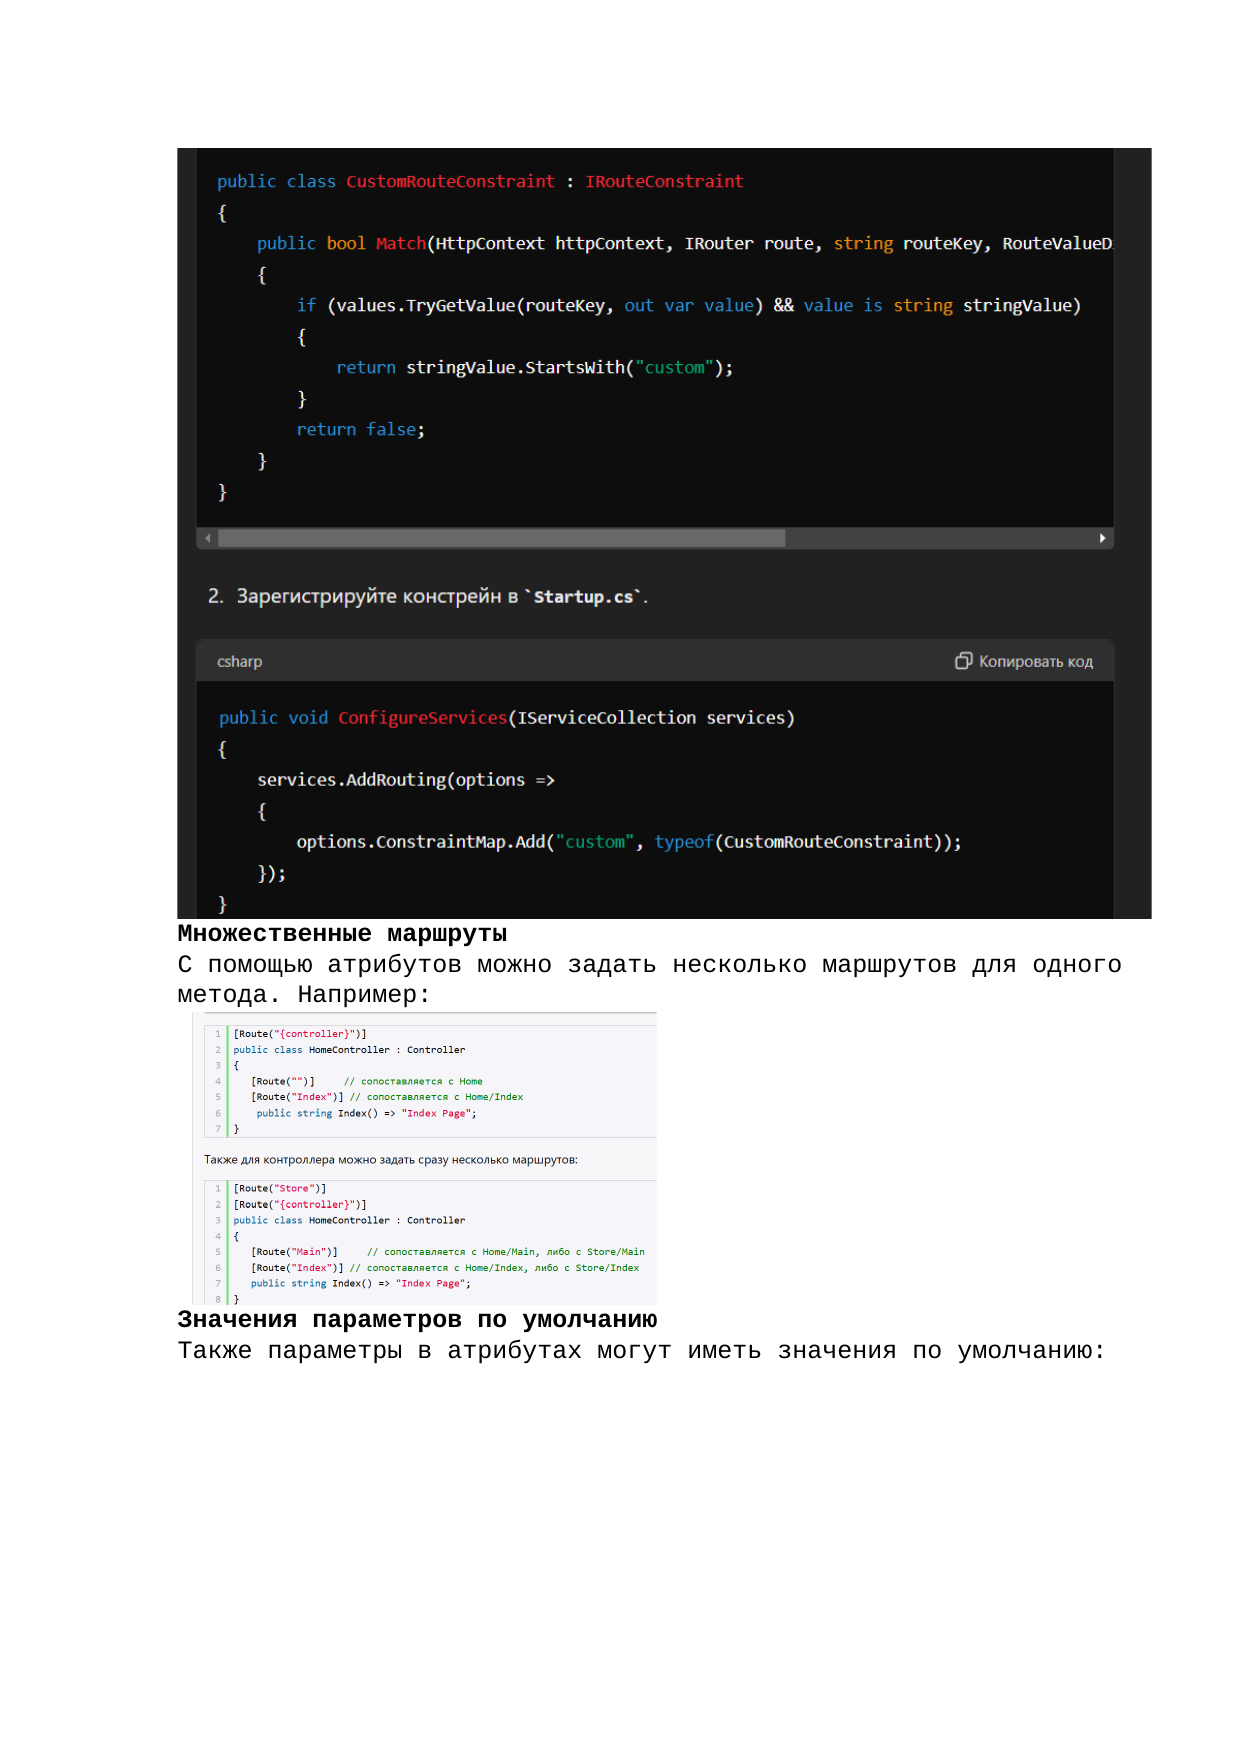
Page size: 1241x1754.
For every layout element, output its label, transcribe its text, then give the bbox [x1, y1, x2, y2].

picture [177, 148, 1152, 919]
picture [192, 1012, 657, 1305]
list Также параметры в атрибутах могут иметь значения по умолчанию: [177, 1337, 1152, 1366]
list Множественные маршруты [177, 921, 1152, 949]
list С помощью атрибутов можно задать несколько маршрутов для одного метода. Например: [177, 951, 1152, 1010]
list Значения параметров по умолчанию [177, 1307, 1152, 1335]
